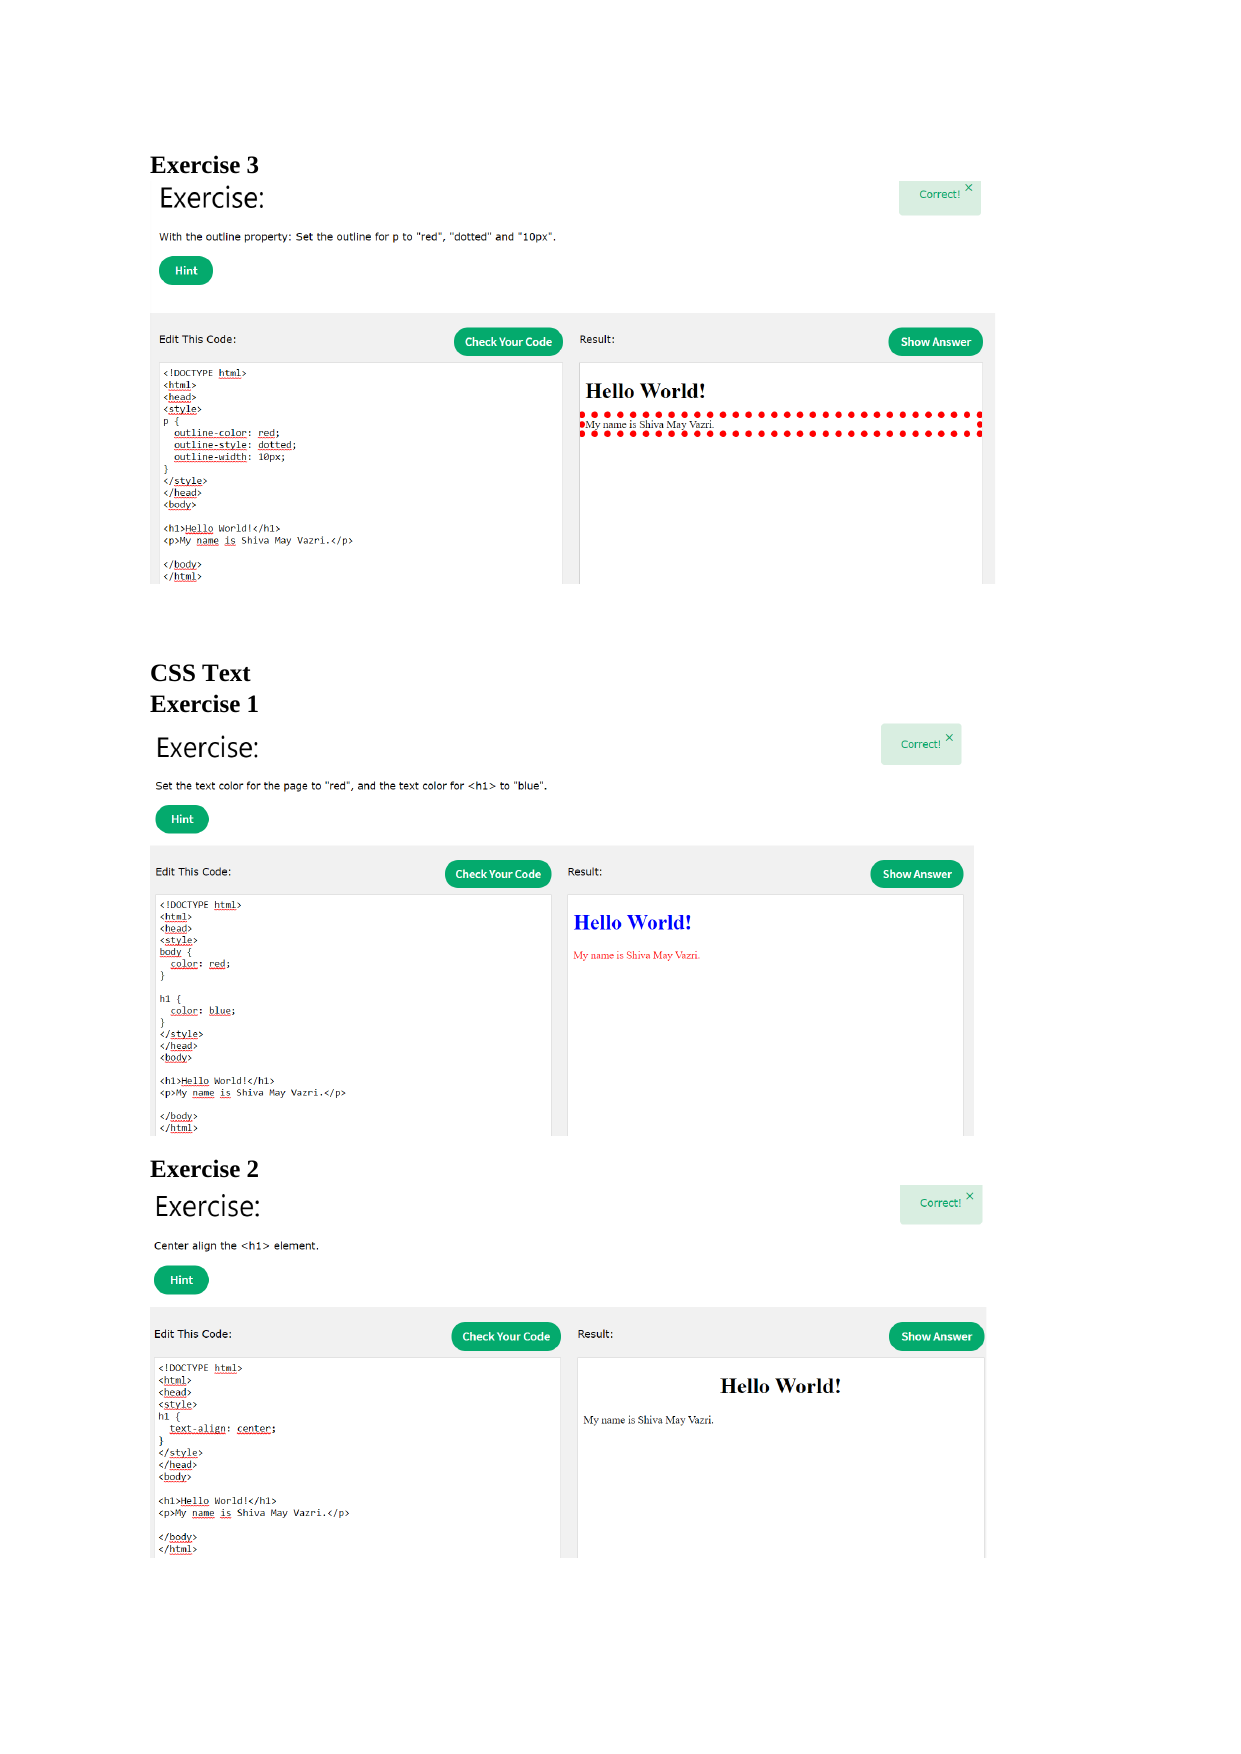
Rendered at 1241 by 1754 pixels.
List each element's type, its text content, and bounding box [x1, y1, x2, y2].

picture [150, 720, 974, 1136]
text Exercise 3 [150, 150, 1090, 179]
text Exercise 2 [150, 1154, 1090, 1183]
text Exercise 1 [150, 689, 1090, 718]
picture [150, 181, 996, 584]
subtitle CSS Text [150, 658, 1090, 687]
picture [150, 1185, 987, 1558]
